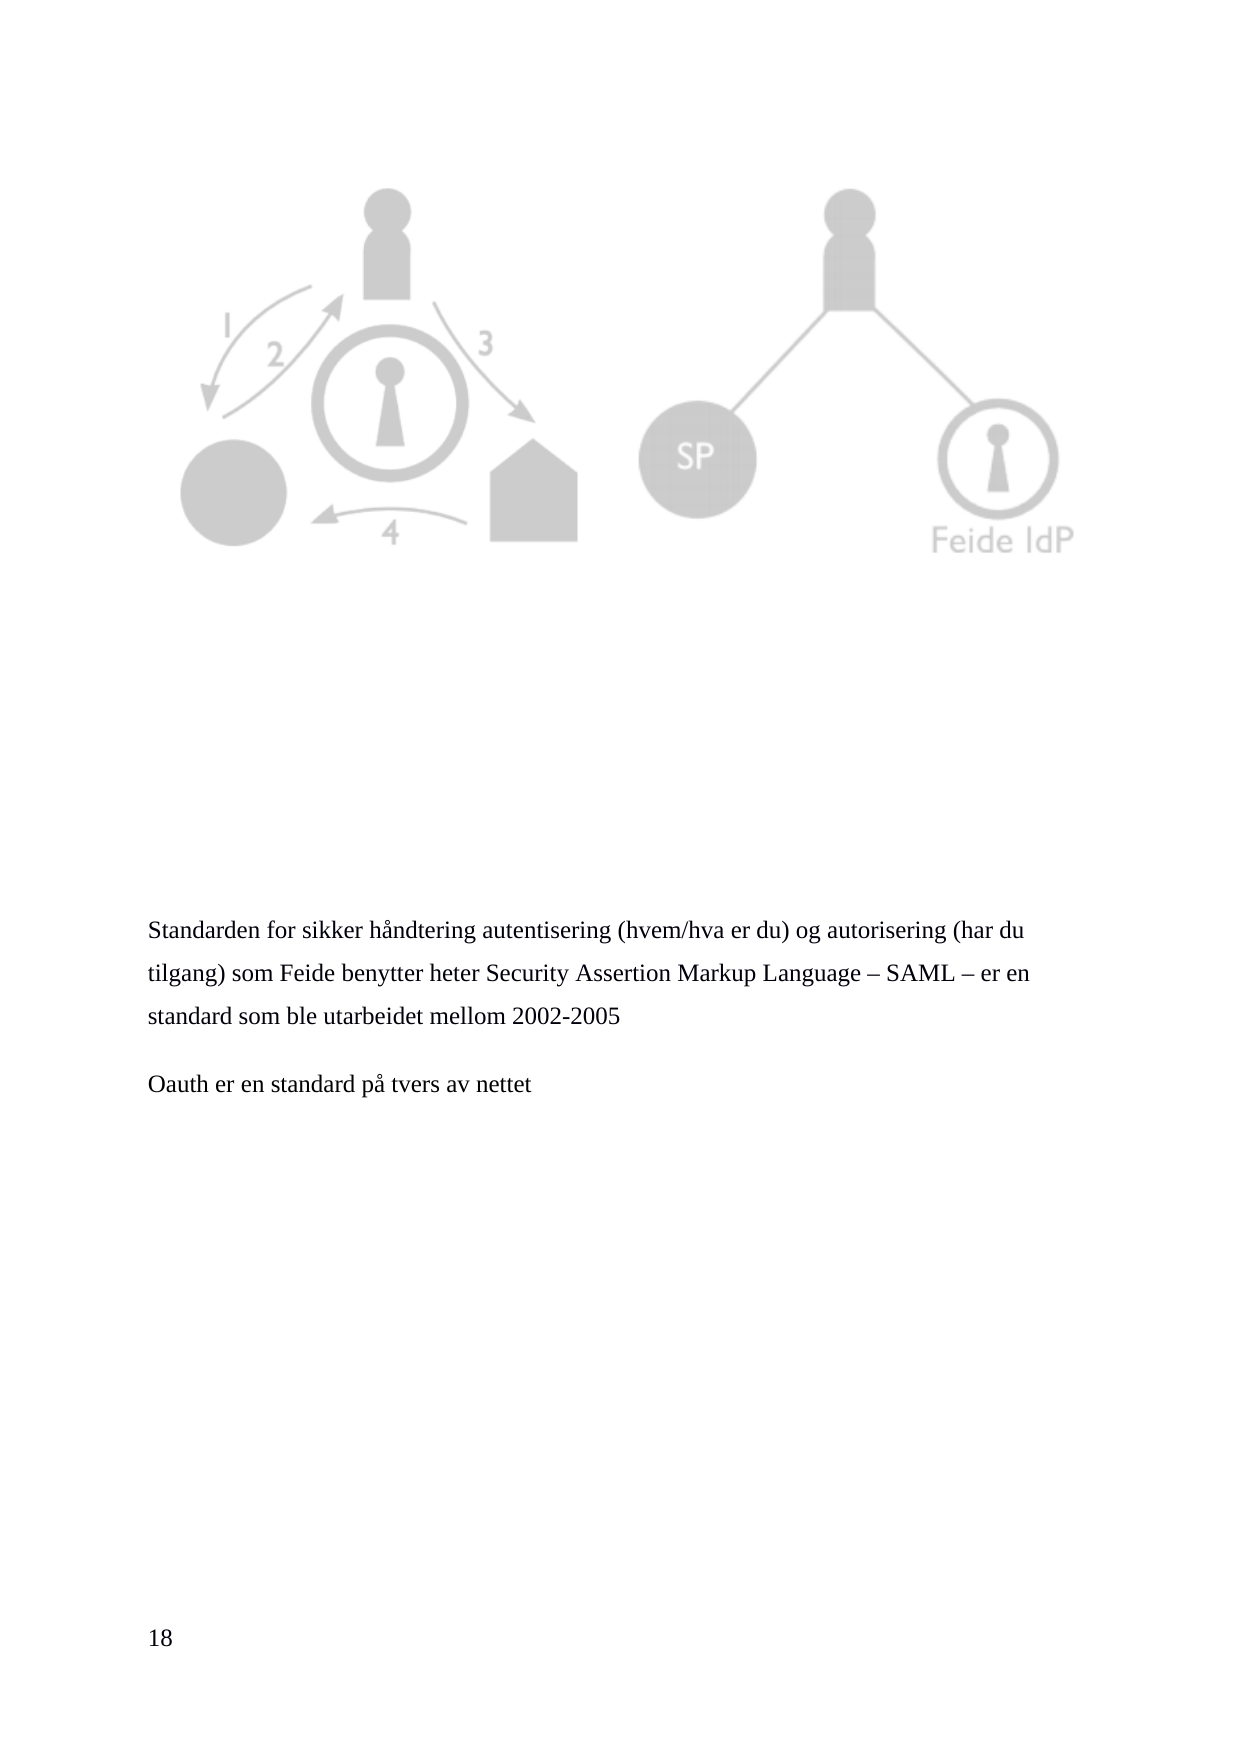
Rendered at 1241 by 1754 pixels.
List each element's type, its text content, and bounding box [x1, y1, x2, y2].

text Oauth er en standard på tvers av nettet [148, 1069, 1092, 1098]
picture [622, 167, 1084, 565]
text Standarden for sikker håndtering autentisering (hvem/hva er du) og autorisering (har du tilgang) som Feide benytter heter Security Assertion Markup Language – SAML – er en standard som ble utarbeidet mellom 2002-2005 [148, 915, 1092, 1030]
picture [153, 170, 612, 566]
